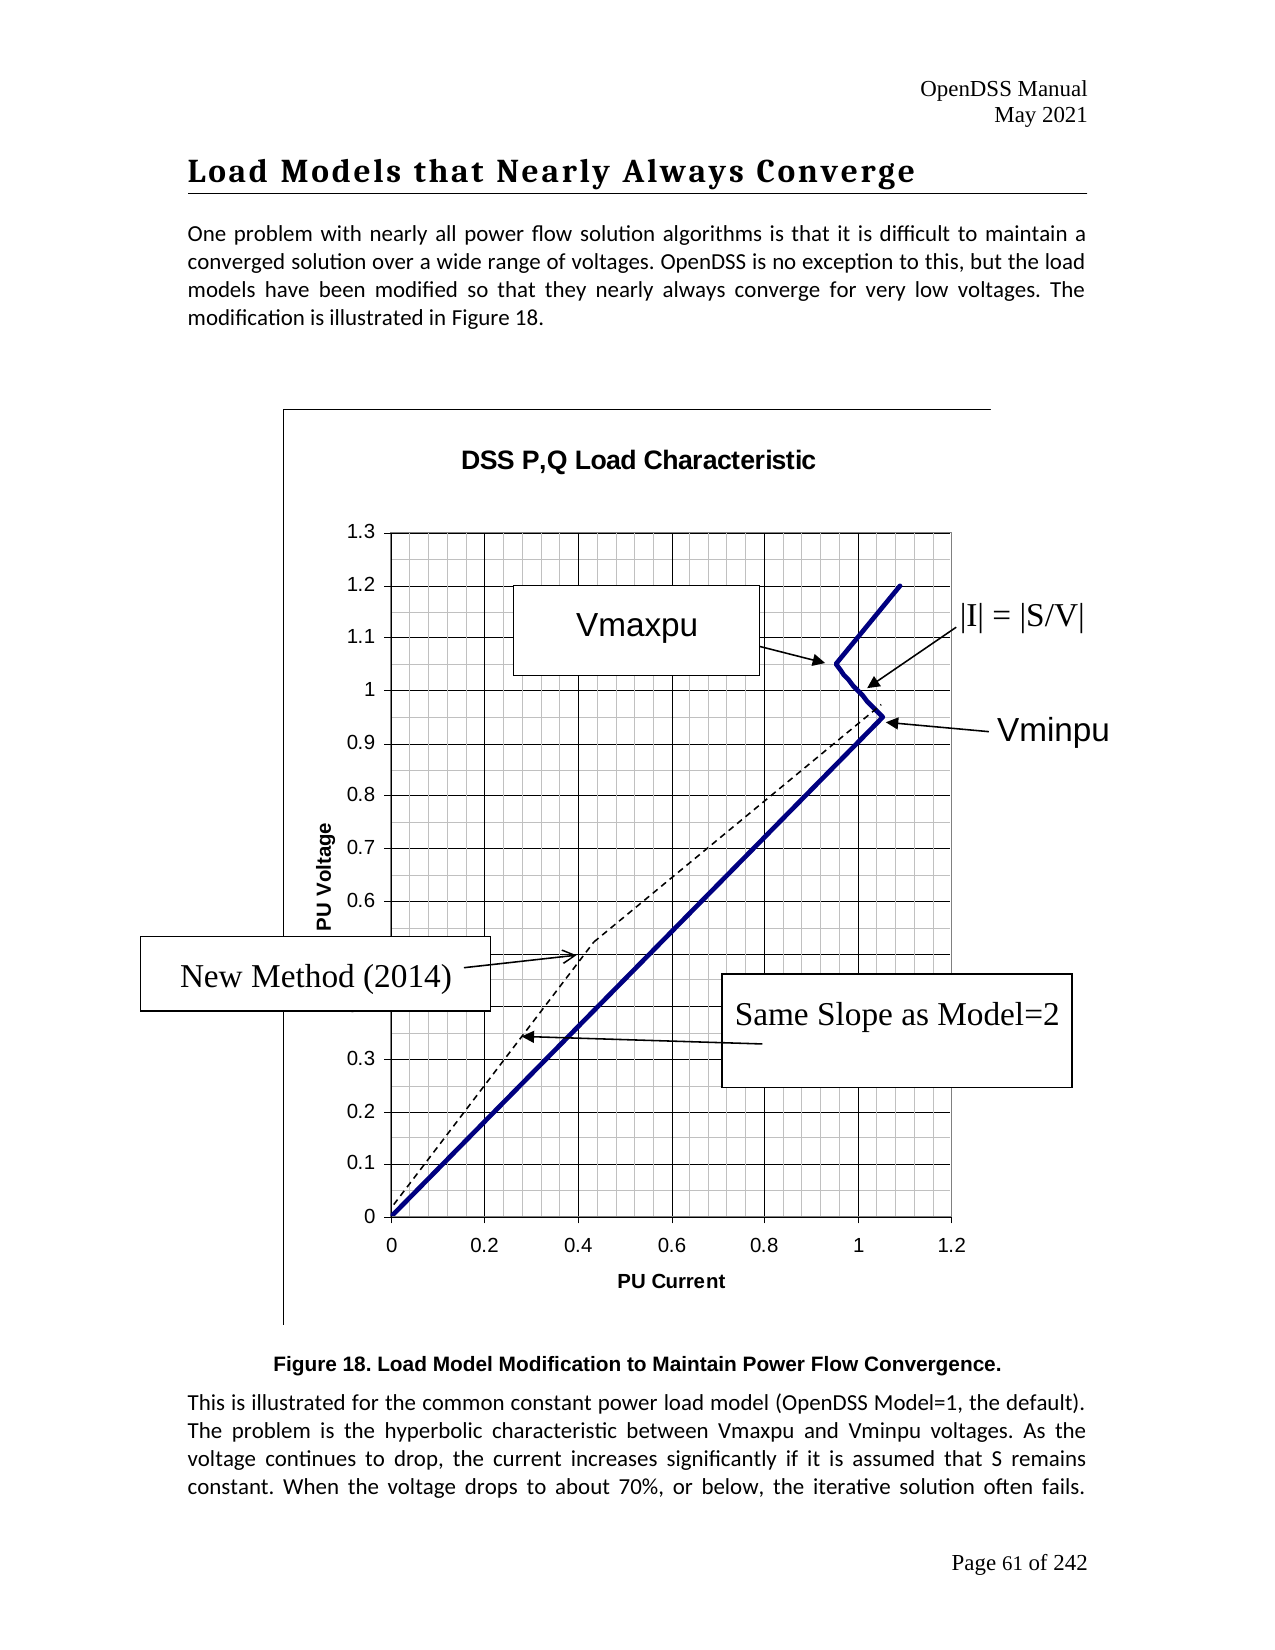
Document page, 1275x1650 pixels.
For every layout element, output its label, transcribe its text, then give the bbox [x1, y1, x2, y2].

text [187, 1388, 1087, 1500]
subtitle Load Models that Nearly Always Converge [187, 153, 1087, 194]
text Figure 18. Load Model Modification to Maintain Power Flow Convergence. [187, 1351, 1087, 1375]
text One problem with nearly all power flow solution algorithms is that it is difficult to maintain a converged solution over a wide range of voltages. OpenDSS is no exception to this, but the load models have been modified so that they nearly always converge for very low voltages. The modification is illustrated in Figure 18. [187, 219, 1087, 331]
